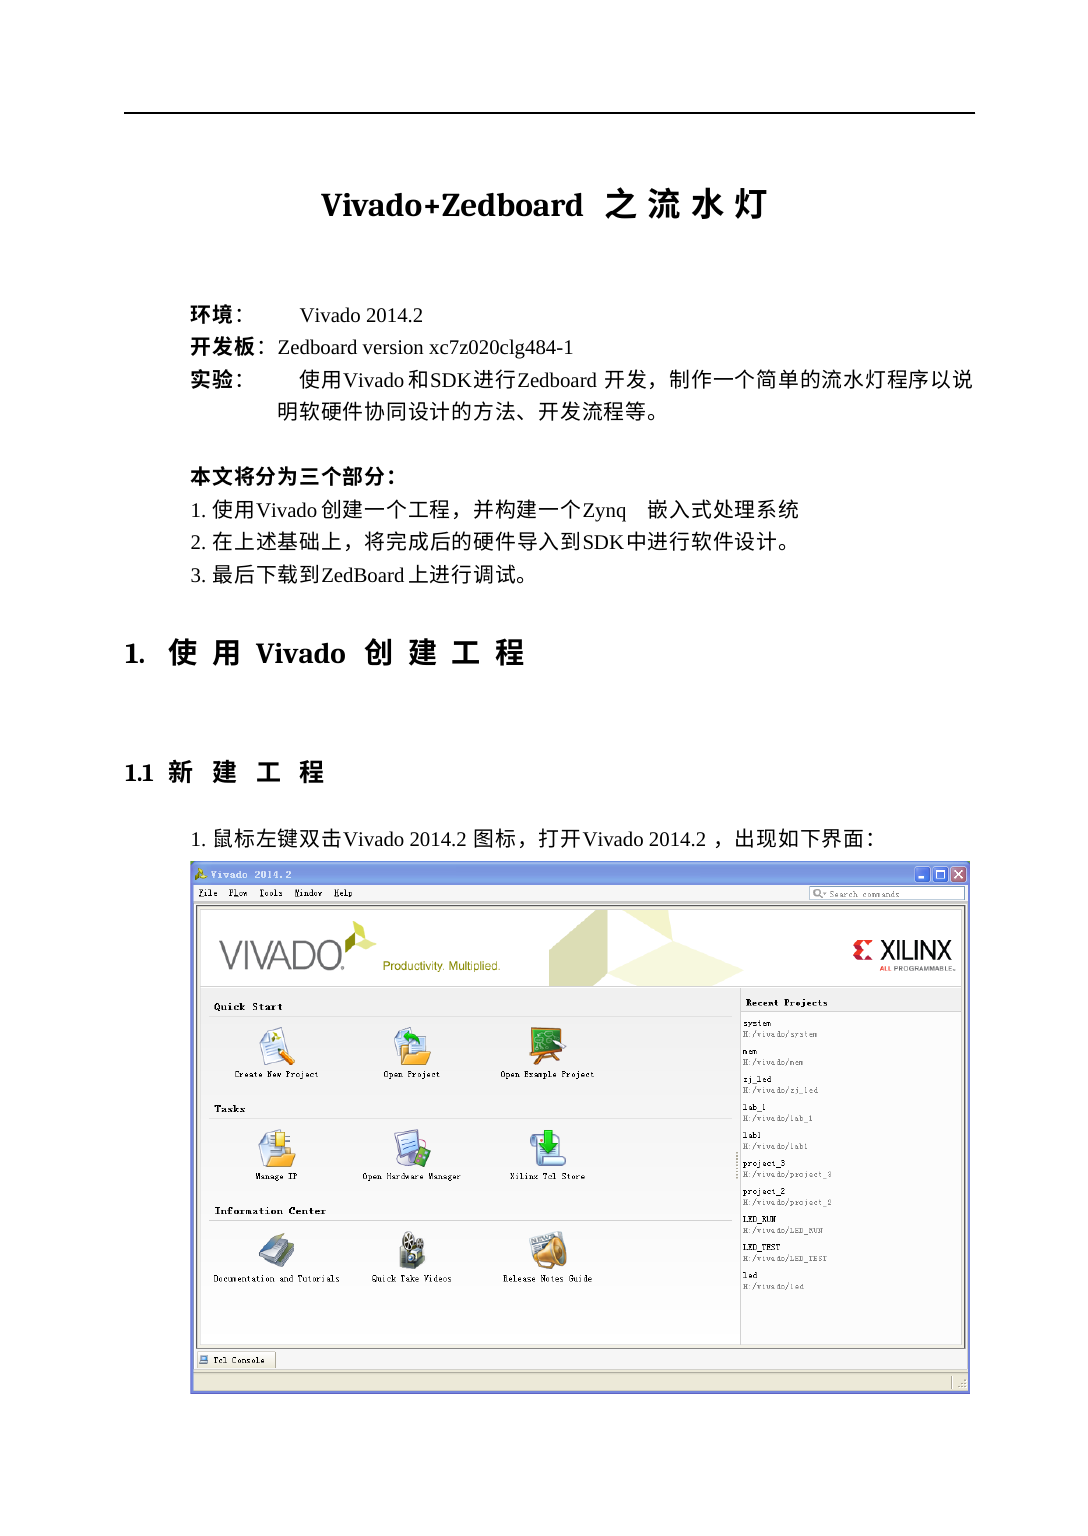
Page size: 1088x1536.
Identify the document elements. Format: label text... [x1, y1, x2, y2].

text 开发板：Zedboard version xc7z020clg484-1 [125, 329, 974, 362]
text 环境： Vivado 2014.2 [125, 297, 974, 329]
text 1.1新建工程 [125, 738, 974, 803]
text 3. 最后下载到ZedBoard上进行调试。 [125, 557, 974, 589]
text Vivado+Zedboard之流水灯 [125, 169, 974, 234]
picture [190, 861, 970, 1394]
text 1. 使用Vivado创建工程 [125, 618, 974, 683]
text 1.鼠标左键双击Vivado 2014.2图标，打开Vivado 2014.2，出现如下界面： [125, 821, 974, 854]
text 2. 在上述基础上，将完成后的硬件导入到SDK中进行软件设计。 [125, 524, 974, 557]
text 本文将分为三个部分： [125, 459, 974, 492]
text 实验： 使用Vivado和SDK进行Zedboard开发，制作一个简单的流水灯程序以说明软硬件协同设计的方法、开发流程等。 [169, 362, 974, 427]
text 1. 使用Vivado创建一个工程，并构建一个Zynq嵌入式处理系统 [125, 492, 974, 524]
